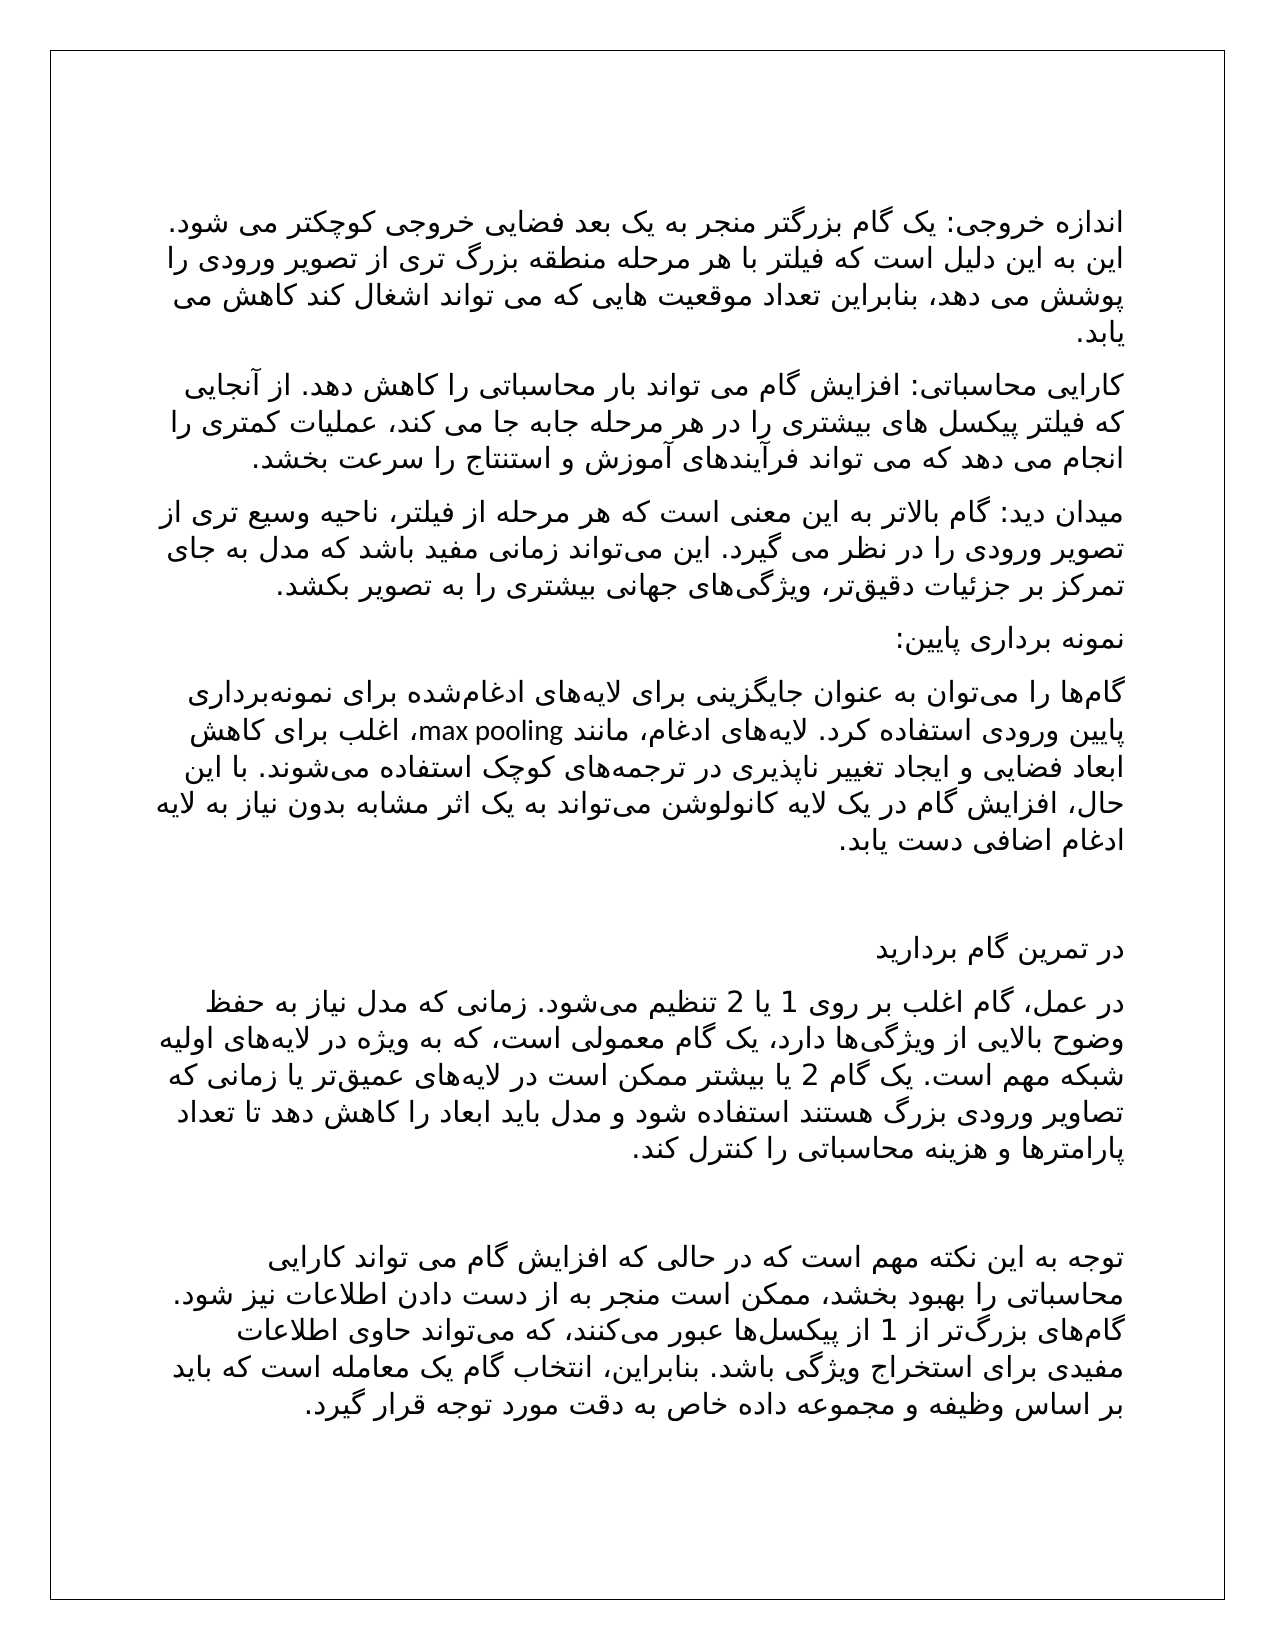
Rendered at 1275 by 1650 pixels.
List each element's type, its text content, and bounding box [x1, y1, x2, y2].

text میدان دید: گام بالاتر به این معنی است که هر مرحله از فیلتر، ناحیه وسیع تری از تصویر ورودی را در نظر می گیرد. این می‌تواند زمانی مفید باشد که مدل به جای تمرکز بر جزئیات دقیق‌تر، ویژگی‌های جهانی بیشتری را به تصویر بکشد. [150, 495, 1125, 602]
text گام‌ها را می‌توان به عنوان جایگزینی برای لایه‌های ادغام‌شده برای نمونه‌برداری پایین ورودی استفاده کرد. لایه‌های ادغام، مانند max pooling، اغلب برای کاهش ابعاد فضایی و ایجاد تغییر ناپذیری در ترجمه‌های کوچک استفاده می‌شوند. با این حال، افزایش گام در یک لایه کانولوشن می‌تواند به یک اثر مشابه بدون نیاز به لایه ادغام اضافی دست یابد. [150, 675, 1125, 857]
text کارایی محاسباتی: افزایش گام می تواند بار محاسباتی را کاهش دهد. از آنجایی که فیلتر پیکسل های بیشتری را در هر مرحله جابه جا می کند، عملیات کمتری را انجام می دهد که می تواند فرآیندهای آموزش و استنتاج را سرعت بخشد. [150, 368, 1125, 476]
text توجه به این نکته مهم است که در حالی که افزایش گام می تواند کارایی محاسباتی را بهبود بخشد، ممکن است منجر به از دست دادن اطلاعات نیز شود. گام‌های بزرگ‌تر از 1 از پیکسل‌ها عبور می‌کنند، که می‌تواند حاوی اطلاعات مفیدی برای استخراج ویژگی باشد. بنابراین، انتخاب گام یک معامله است که باید بر اساس وظیفه و مجموعه داده خاص به دقت مورد توجه قرار گیرد. [150, 1240, 1125, 1421]
text در تمرین گام بردارید [150, 932, 1125, 966]
text اندازه خروجی: یک گام بزرگتر منجر به یک بعد فضایی خروجی کوچکتر می شود. این به این دلیل است که فیلتر با هر مرحله منطقه بزرگ تری از تصویر ورودی را پوشش می دهد، بنابراین تعداد موقعیت هایی که می تواند اشغال کند کاهش می یابد. [150, 205, 1125, 349]
text در عمل، گام اغلب بر روی 1 یا 2 تنظیم می‌شود. زمانی که مدل نیاز به حفظ وضوح بالایی از ویژگی‌ها دارد، یک گام معمولی است، که به ویژه در لایه‌های اولیه شبکه مهم است. یک گام 2 یا بیشتر ممکن است در لایه‌های عمیق‌تر یا زمانی که تصاویر ورودی بزرگ هستند استفاده شود و مدل باید ابعاد را کاهش دهد تا تعداد پارامترها و هزینه محاسباتی را کنترل کند. [150, 985, 1125, 1166]
text نمونه برداری پایین: [150, 622, 1125, 656]
